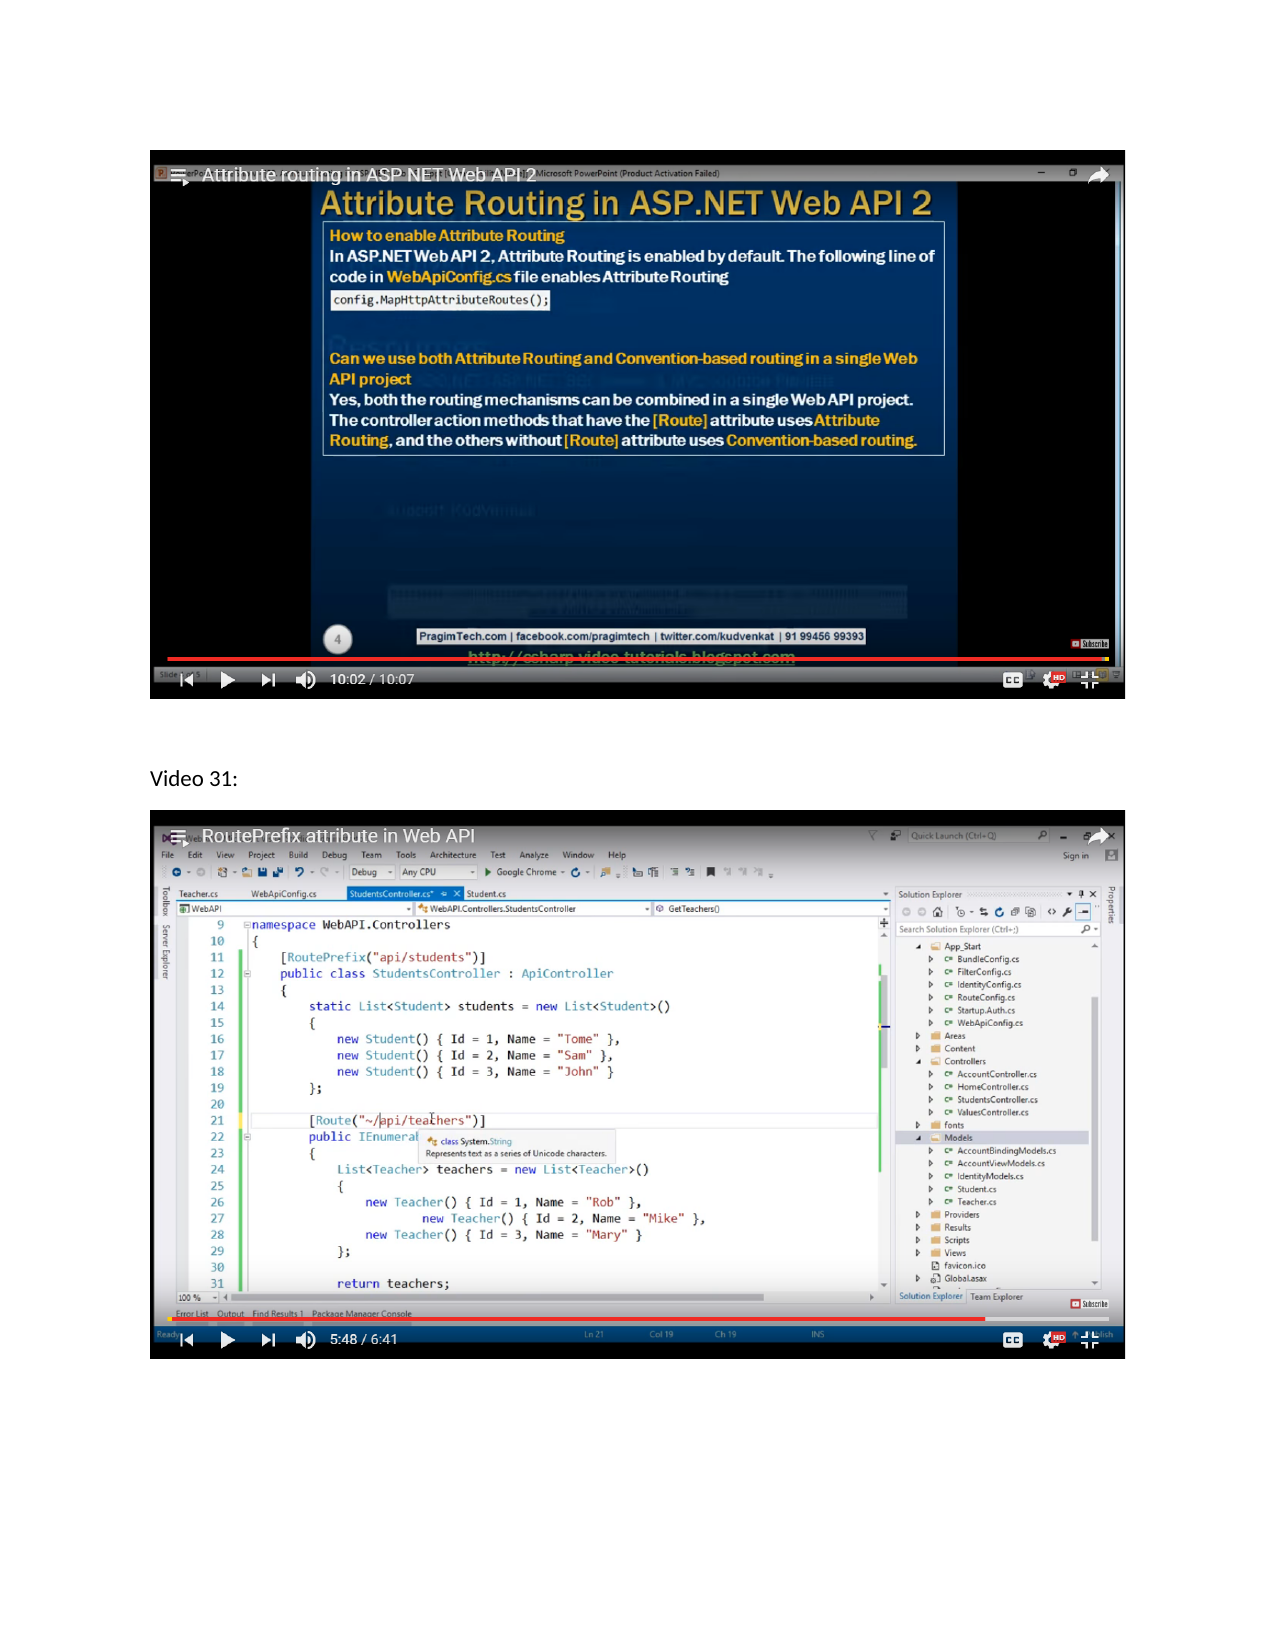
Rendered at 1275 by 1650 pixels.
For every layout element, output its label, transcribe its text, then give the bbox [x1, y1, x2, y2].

picture [150, 810, 1125, 1359]
text Video 31: [150, 764, 1125, 792]
picture [150, 150, 1125, 699]
